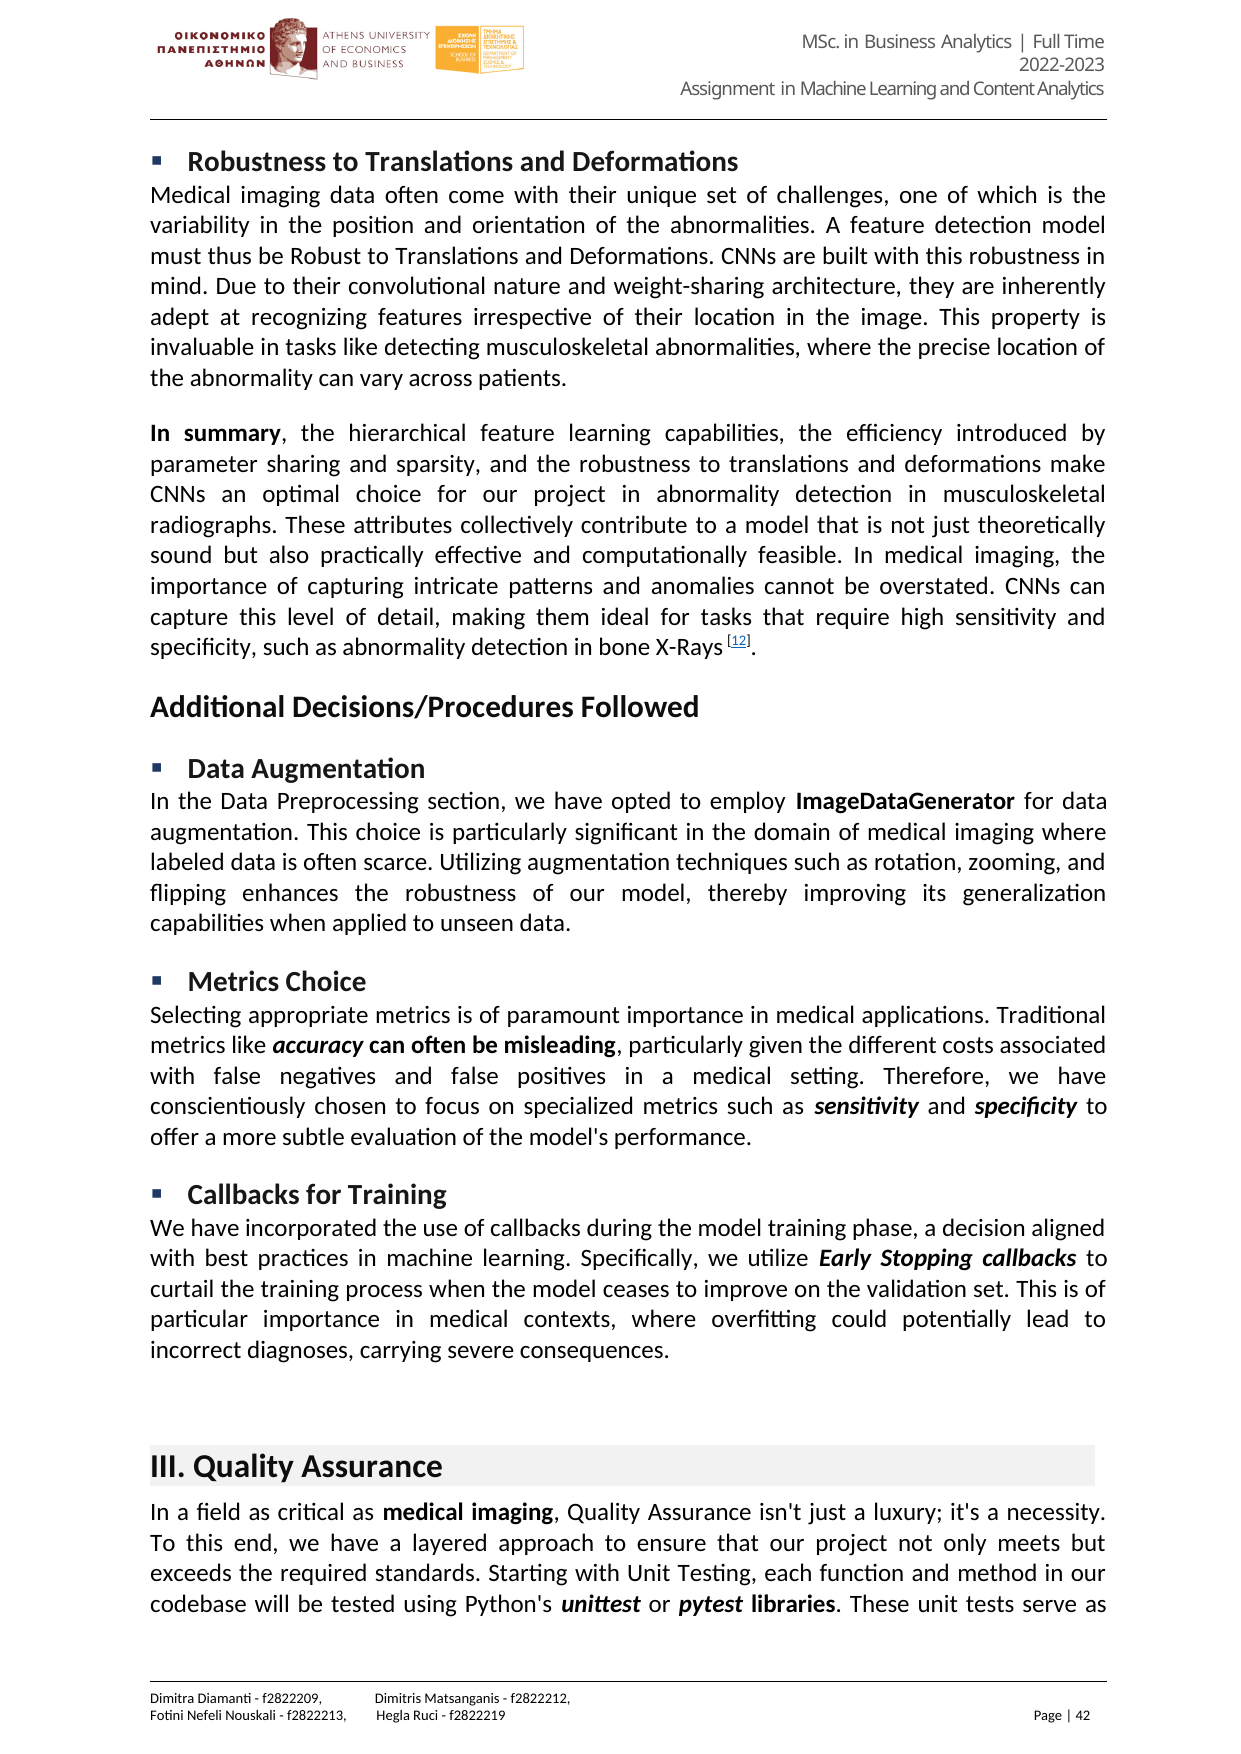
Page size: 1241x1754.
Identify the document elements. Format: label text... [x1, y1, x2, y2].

text In the Data Preprocessing section, we have opted to employ ImageDataGenerator for data augmentation. This choice is particularly significant in the domain of medical imaging where labeled data is often scarce. Utilizing augmentation techniques such as rotation, zooming, and flipping enhances the robustness of our model, thereby improving its generalization capabilities when applied to unseen data. [150, 786, 1107, 938]
subtitle Additional Decisions/Procedures Followed [150, 687, 1107, 725]
text Medical imaging data often come with their unique set of challenges, one of which is the variability in the position and orientation of the abnormalities. A feature detection model must thus be Robust to Translations and Deformations. CNNs are built with this robustness in mind. Due to their convolutional nature and weight-sharing architecture, they are inherently adept at recognizing features irrespective of their location in the image. This property is invaluable in tasks like detecting musculoskeletal abnormalities, where the precise location of the abnormality can vary across patients. [150, 179, 1107, 393]
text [150, 1496, 1107, 1618]
subtitle Callbacks for Training [150, 1176, 1107, 1212]
picture [151, 17, 526, 82]
subtitle Data Augmentation [150, 750, 1107, 786]
subtitle Metrics Choice [150, 963, 1107, 999]
subtitle III. Quality Assurance [150, 1445, 1095, 1486]
subtitle Robustness to Translations and Deformations [150, 143, 1107, 179]
text We have incorporated the use of callbacks during the model training phase, a decision aligned with best practices in machine learning. Specifically, we utilize Early Stopping callbacks to curtail the training process when the model ceases to improve on the validation set. This is of particular importance in medical contexts, where overfitting could potentially lead to incorrect diagnoses, carrying severe consequences. [150, 1212, 1107, 1364]
text In summary, the hierarchical feature learning capabilities, the efficiency introduced by parameter sharing and sparsity, and the robustness to translations and deformations make CNNs an optimal choice for our project in abnormality detection in musculoskeletal radiographs. These attributes collectively contribute to a model that is not just theoretically sound but also practically effective and computationally feasible. In medical imaging, the importance of capturing intricate patterns and anomalies cannot be overstated. CNNs can capture this level of detail, making them ideal for tasks that require high sensitivity and specificity, such as abnormality detection in bone X-Rays [12]. [150, 418, 1107, 662]
text Selecting appropriate metrics is of paramount importance in medical applications. Traditional metrics like accuracy can often be misleading, particularly given the different costs associated with false negatives and false positives in a medical setting. Therefore, we have conscientiously chosen to focus on specialized metrics such as sensitivity and specificity to offer a more subtle evaluation of the model's performance. [150, 999, 1107, 1151]
